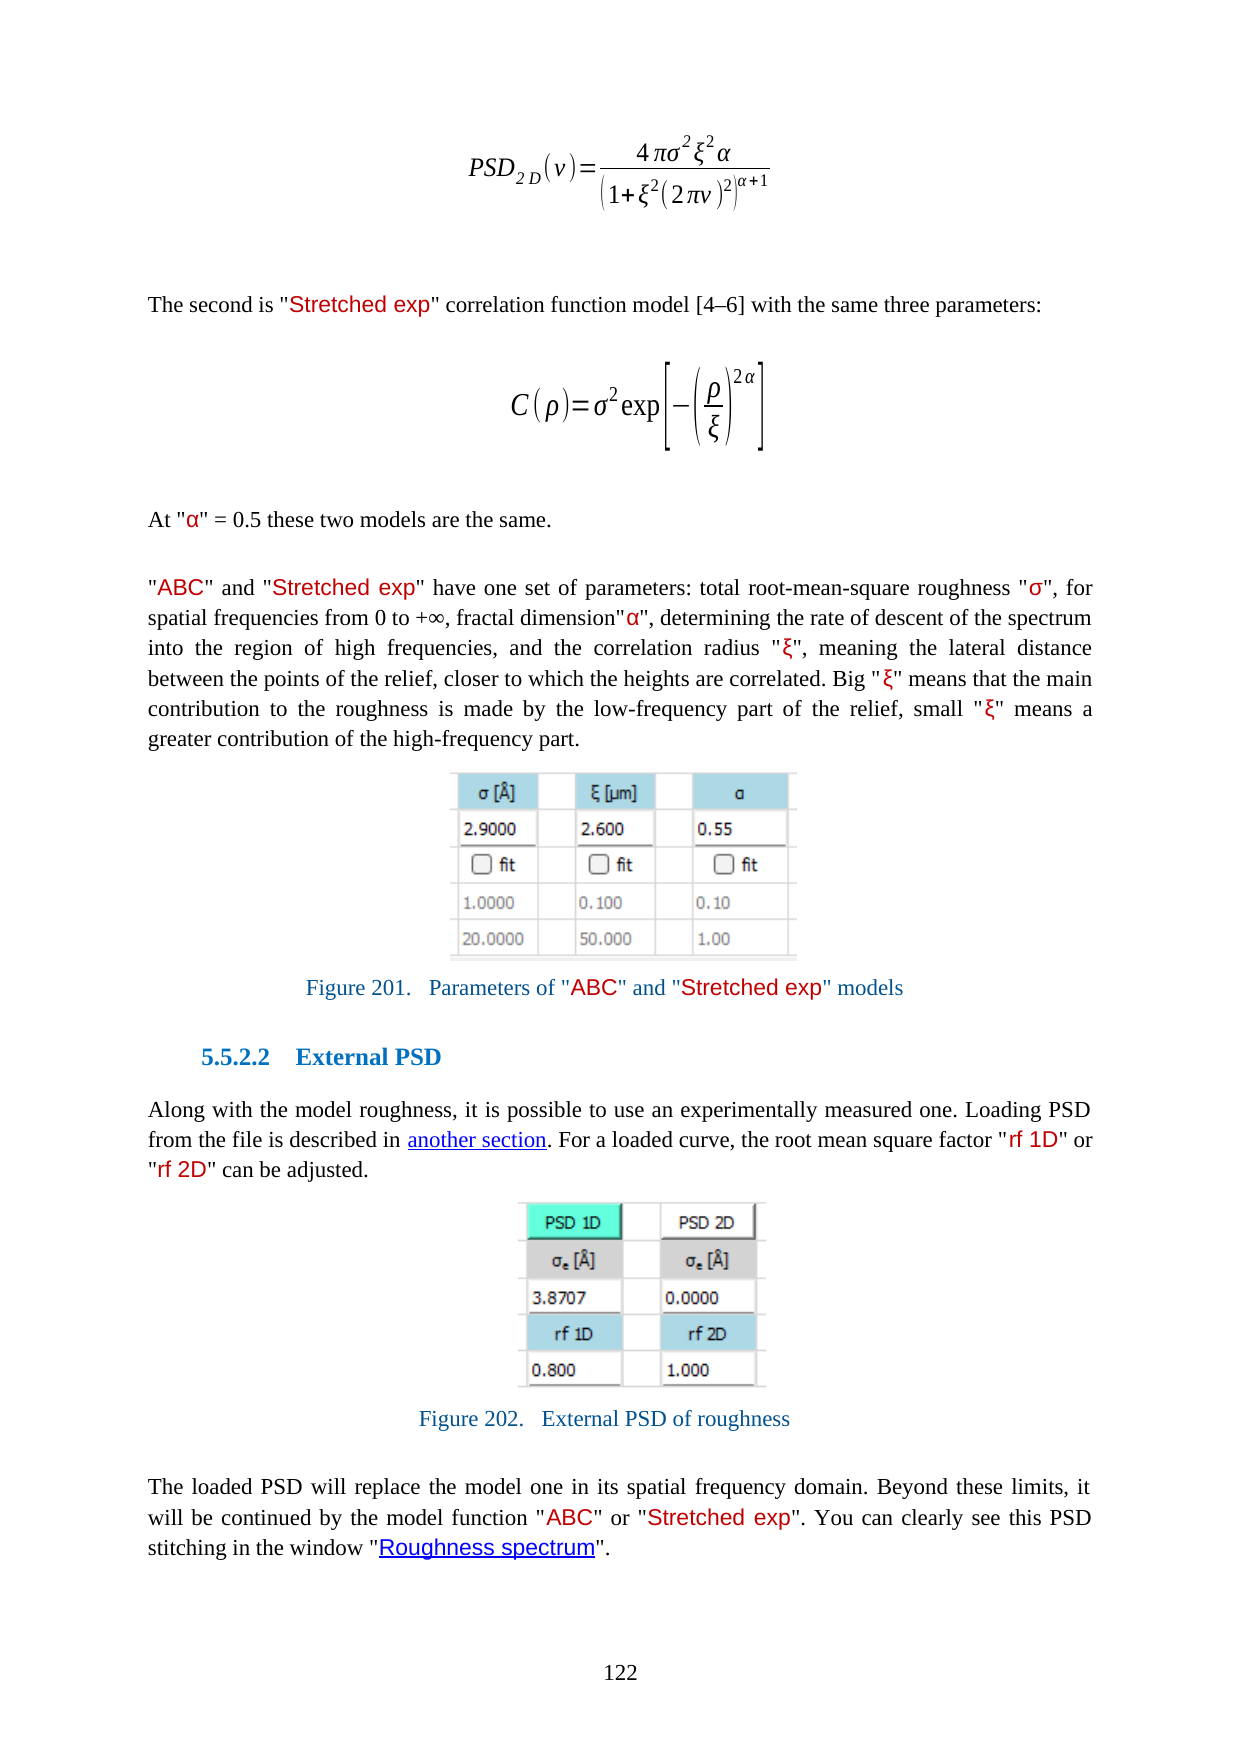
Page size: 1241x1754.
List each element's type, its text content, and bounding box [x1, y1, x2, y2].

text At "α" = 0.5 these two models are the same. [148, 506, 1093, 532]
picture [517, 1193, 767, 1397]
picture [450, 768, 797, 961]
text The loaded PSD will replace the model one in its spatial frequency domain. Beyond these limits, it will be continued by the model function "ABC" or "Stretched exp". You can clearly see this PSD stitching in the window "Roughness spectrum". [148, 1473, 1093, 1560]
text The second is "Stretched exp" correlation function model [4–6] with the same three parameters: [148, 291, 1093, 318]
text Along with the model roughness, it is possible to use an experimentally measured one. Loading PSD from the file is described in another section. For a loaded curve, the root mean square factor "rf 1D" or "rf 2D" can be adjusted. [148, 1096, 1093, 1183]
subtitle External PSD [201, 1042, 1093, 1071]
text "ABC" and "Stretched exp" have one set of parameters: total root-mean-square roughness "σ", for spatial frequencies from 0 to +∞, fractal dimension"α", determining the rate of descent of the spectrum into the region of high frequencies, and the correlation radius "ξ", meaning the lateral distance between the points of the relief, closer to which the heights are correlated. Big "ξ" means that the main contribution to the roughness is made by the low-frequency part of the relief, small "ξ" means a greater contribution of the high-frequency part. [148, 574, 1093, 752]
list External PSD of roughness [178, 1224, 1093, 1432]
